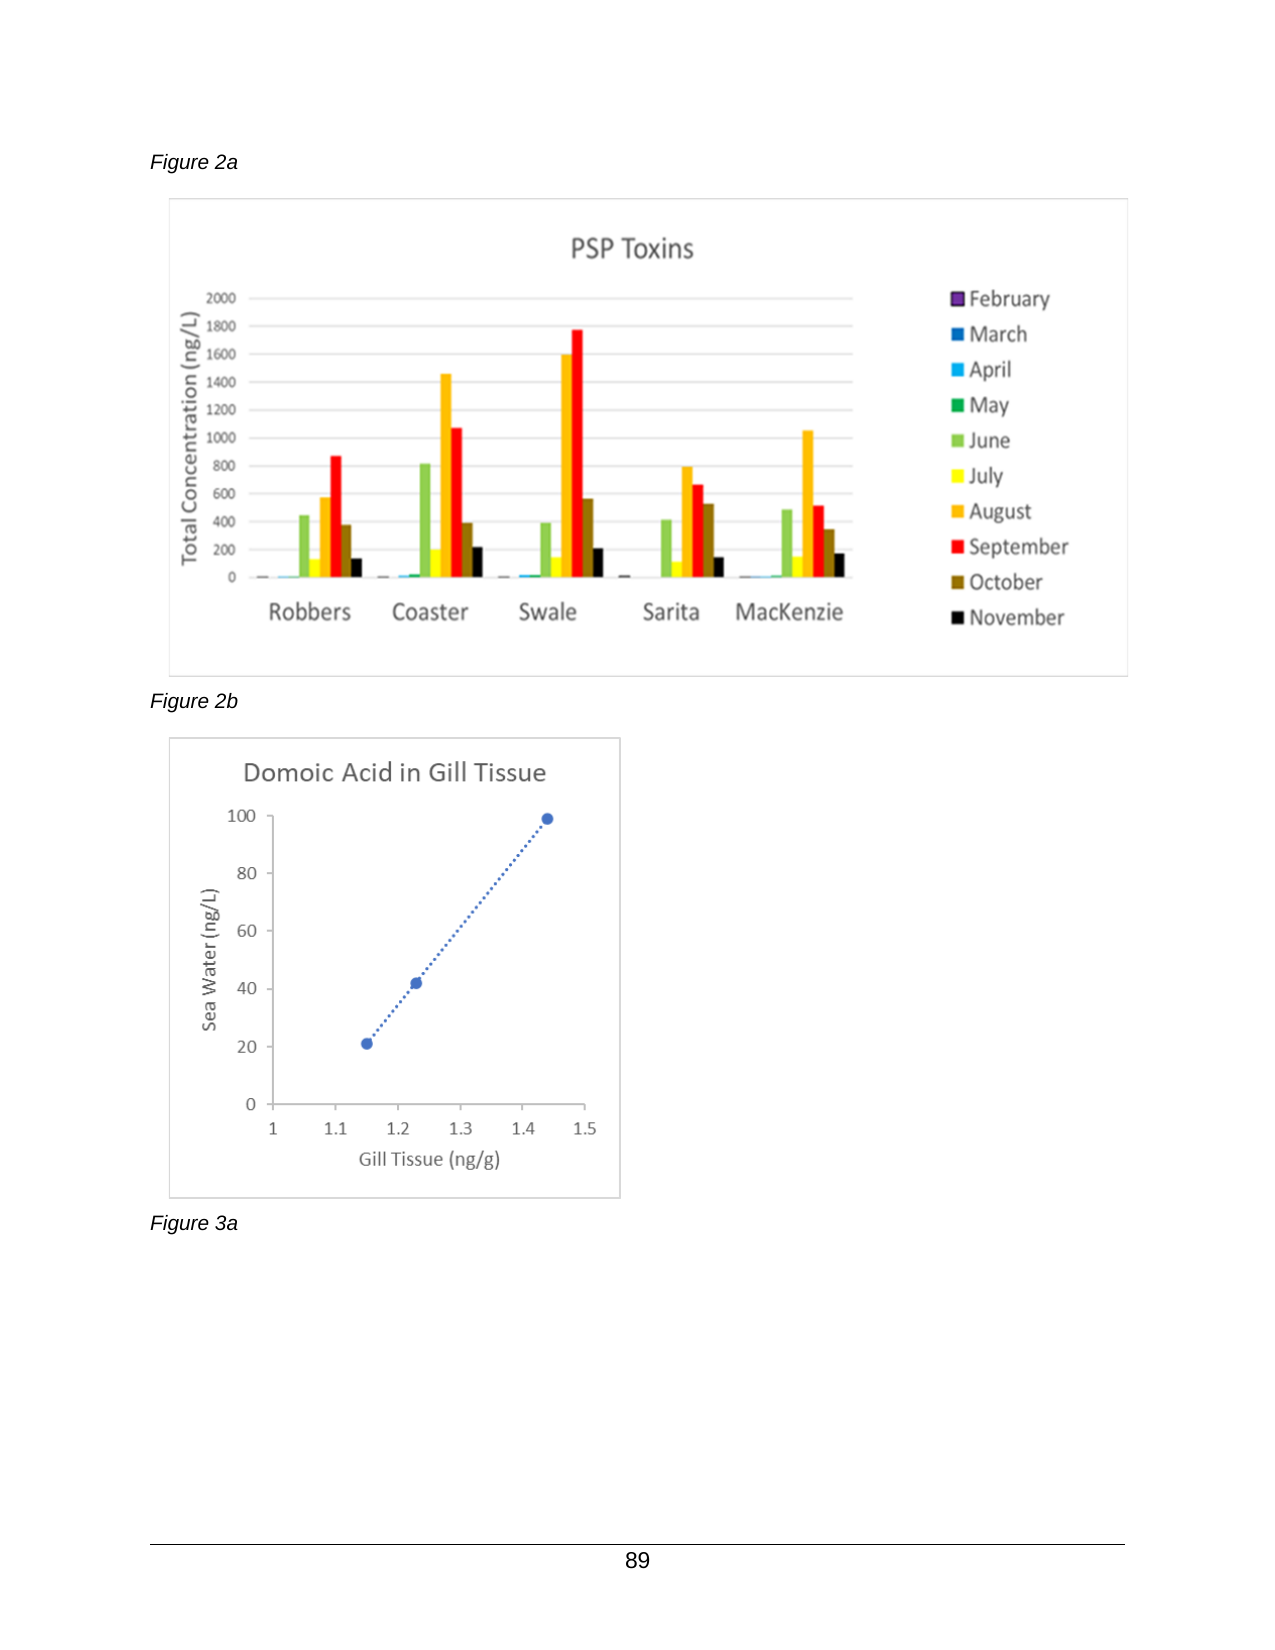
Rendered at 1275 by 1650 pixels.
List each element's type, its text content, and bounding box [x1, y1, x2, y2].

picture [168, 198, 1129, 677]
picture [168, 737, 621, 1199]
text Figure 2b [150, 689, 1125, 713]
text Figure 2a [150, 150, 1125, 174]
text Figure 3a [150, 1211, 1125, 1235]
